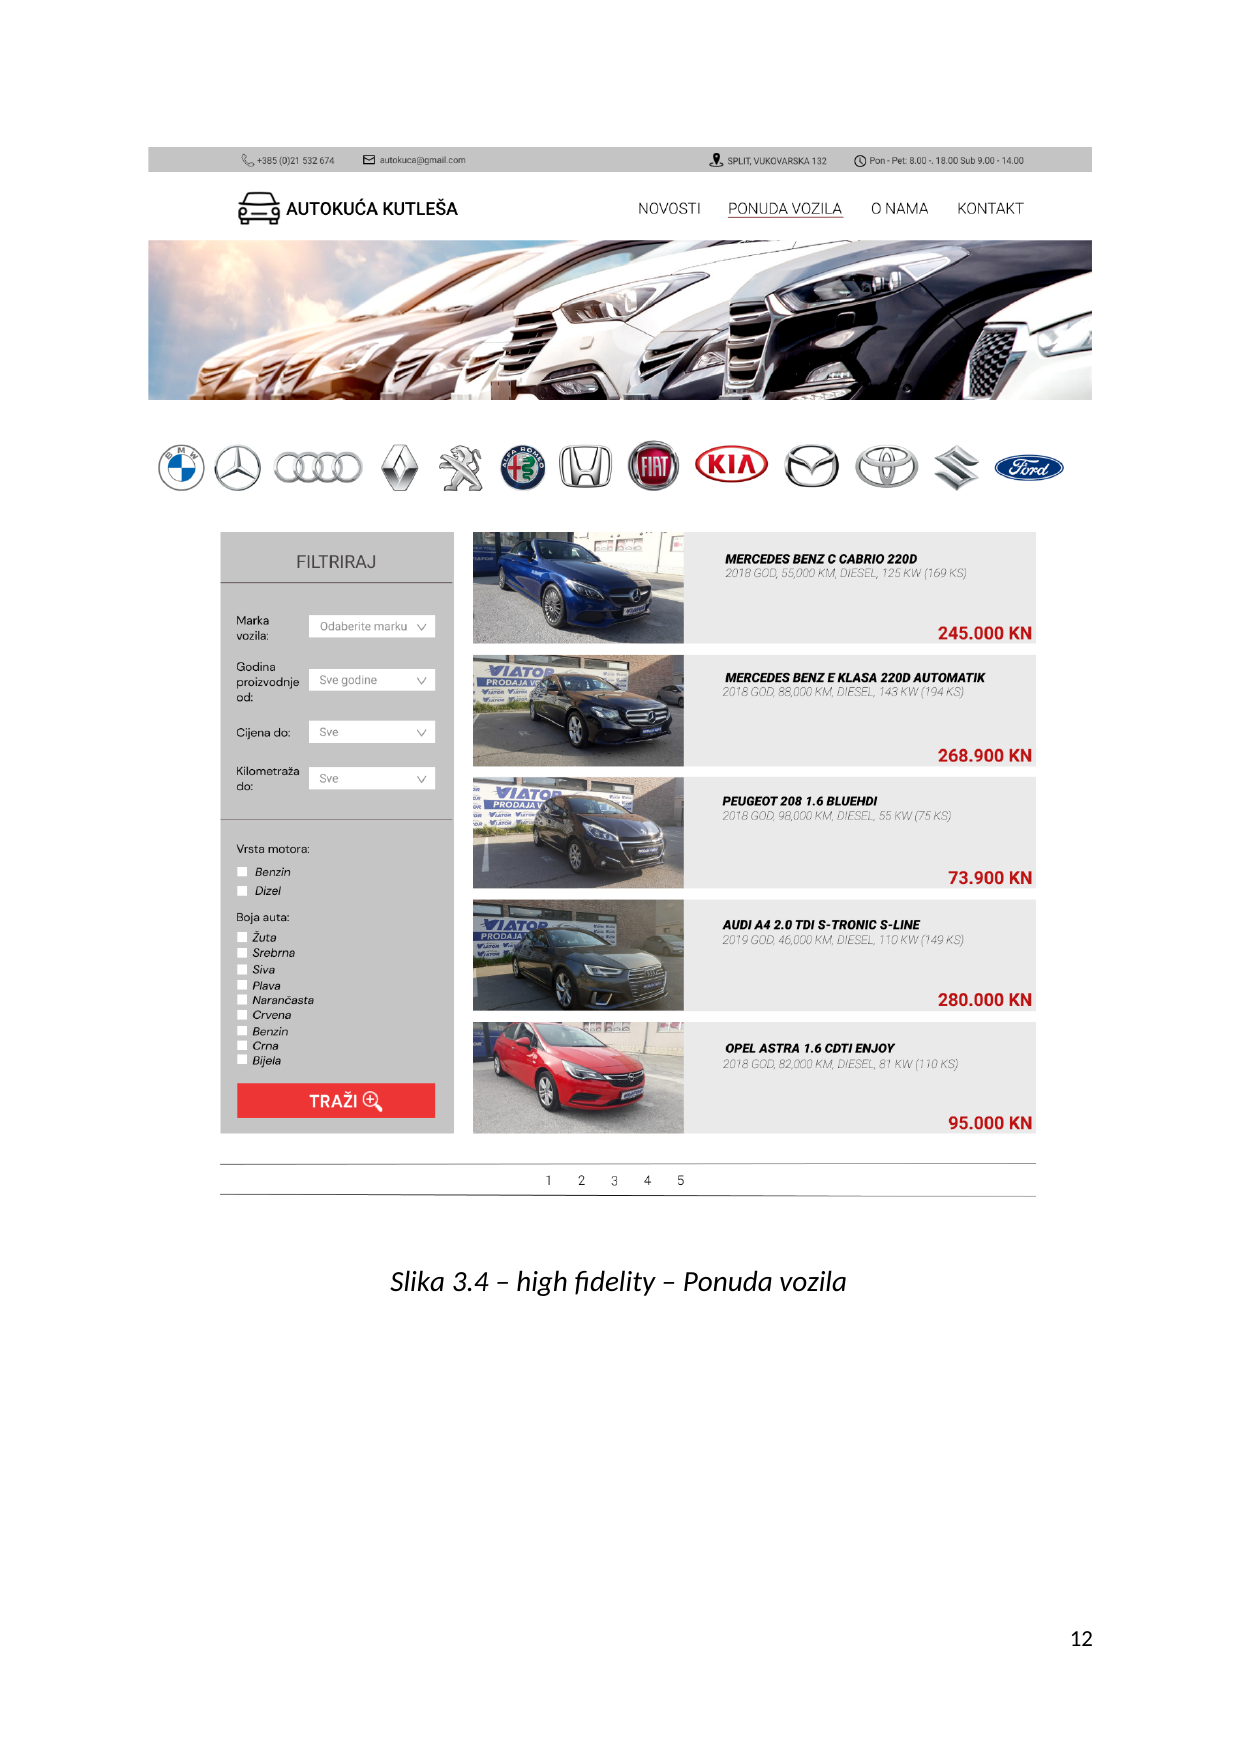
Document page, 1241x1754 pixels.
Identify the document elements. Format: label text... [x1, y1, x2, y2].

picture [148, 147, 1092, 1239]
text Slika 3.4 – high fidelity – Ponuda vozila [148, 1263, 1093, 1299]
